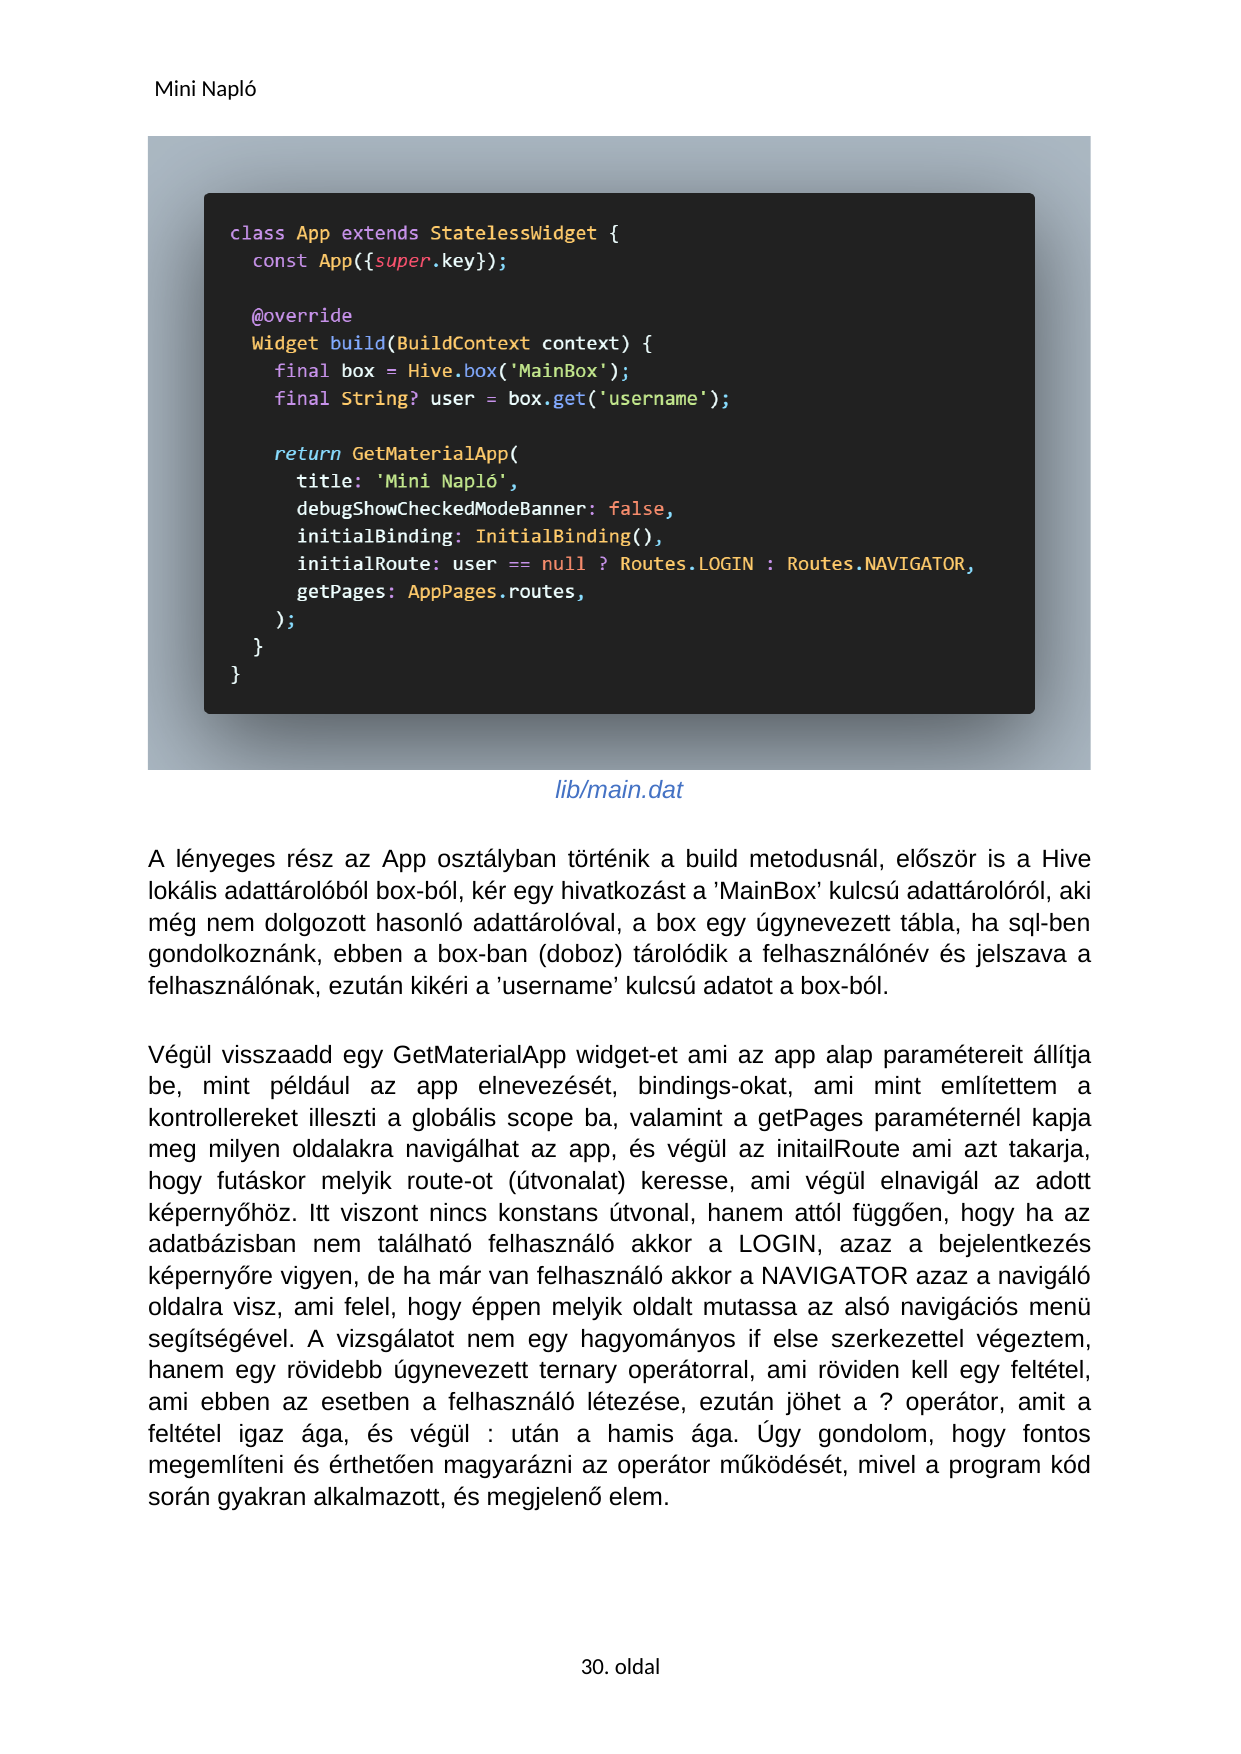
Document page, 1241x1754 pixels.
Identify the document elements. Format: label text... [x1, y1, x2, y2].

text lib/main.dat [148, 775, 1093, 804]
text Végül visszaadd egy GetMaterialApp widget-et ami az app alap paramétereit állítja be, mint például az app elnevezését, bindings-okat, ami mint említettem a kontrollereket illeszti a globális scope ba, valamint a getPages paraméternél kapja meg milyen oldalakra navigálhat az app, és végül az initailRoute ami azt takarja, hogy futáskor melyik route-ot (útvonalat) keresse, ami végül elnavigál az adott képernyőhöz. Itt viszont nincs konstans útvonal, hanem attól függően, hogy ha az adatbázisban nem található felhasználó akkor a LOGIN, azaz a bejelentkezés képernyőre vigyen, de ha már van felhasználó akkor a NAVIGATOR azaz a navigáló oldalra visz, ami felel, hogy éppen melyik oldalt mutassa az alsó navigációs menü segítségével. A vizsgálatot nem egy hagyományos if else szerkezettel végeztem, hanem egy rövidebb úgynevezett ternary operátorral, ami röviden kell egy feltétel, ami ebben az esetben a felhasználó létezése, ezután jöhet a ? operátor, amit a feltétel igaz ága, és végül : után a hamis ága. Úgy gondolom, hogy fontos megemlíteni és érthetően magyarázni az operátor működését, mivel a program kód során gyakran alkalmazott, és megjelenő elem. [148, 1040, 1093, 1510]
text A lényeges rész az App osztályban történik a build metodusnál, először is a Hive lokális adattárolóból box-ból, kér egy hivatkozást a ’MainBox’ kulcsú adattárolóról, aki még nem dolgozott hasonló adattárolóval, a box egy úgynevezett tábla, ha sql-ben gondolkoznánk, ebben a box-ban (doboz) tárolódik a felhasználónév és jelszava a felhasználónak, ezután kikéri a ’username’ kulcsú adatot a box-ból. [148, 844, 1093, 999]
picture [147, 136, 1091, 770]
